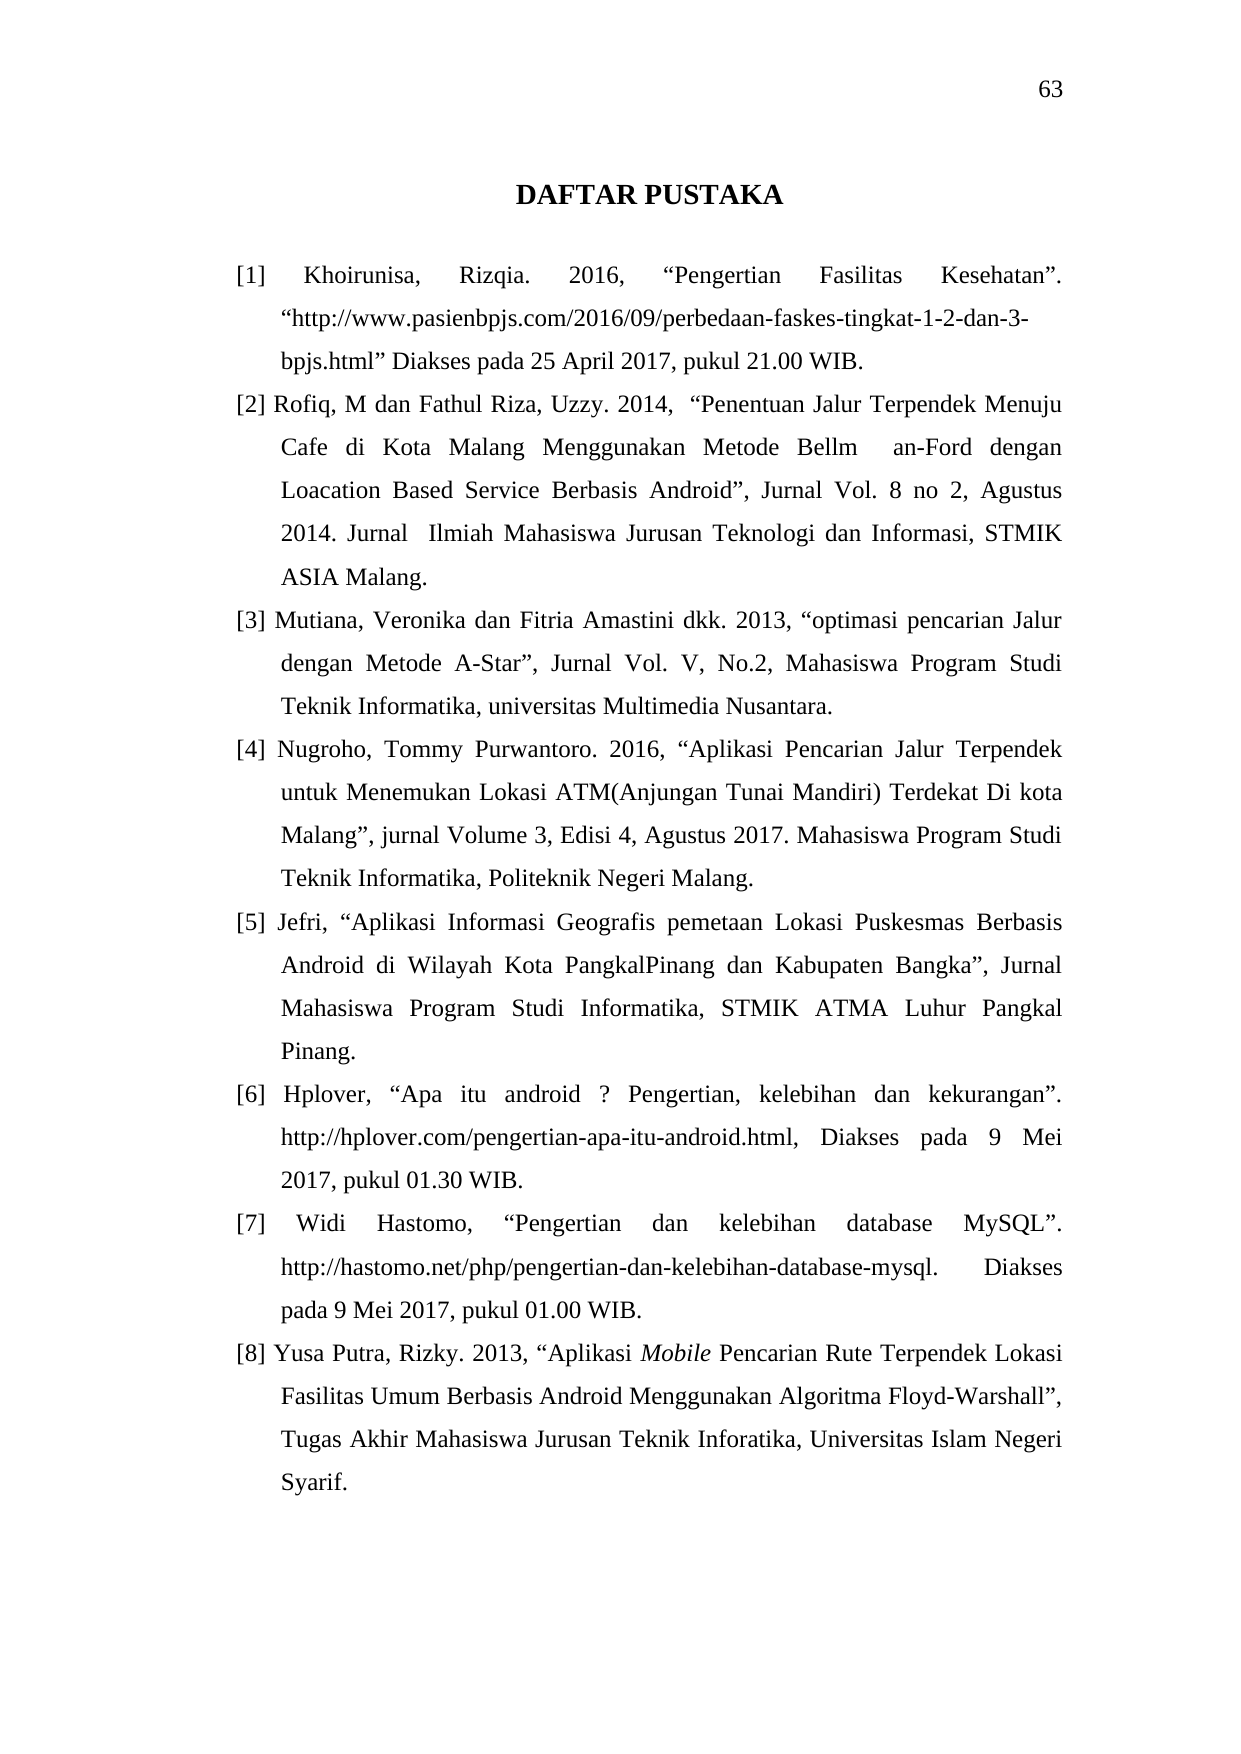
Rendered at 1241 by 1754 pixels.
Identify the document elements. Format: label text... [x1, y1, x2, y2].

text [2] Rofiq, M dan Fathul Riza, Uzzy. 2014, “Penentuan Jalur Terpendek Menuju Cafe di Kota Malang Menggunakan Metode Bellm an-Ford dengan Loacation Based Service Berbasis Android”, Jurnal Vol. 8 no 2, Agustus 2014. Jurnal Ilmiah Mahasiswa Jurusan Teknologi dan Informasi, STMIK ASIA Malang. [236, 389, 1063, 590]
text [6] Hplover, “Apa itu android ? Pengertian, kelebihan dan kekurangan”. http://hplover.com/pengertian-apa-itu-android.html, Diakses pada 9 Mei 2017, pukul 01.30 WIB. [236, 1108, 1063, 1194]
text [1] Khoirunisa, Rizqia. 2016, “Pengertian Fasilitas Kesehatan”. “http://www.pasienbpjs.com/2016/09/perbedaan-faskes-tingkat-1-2-dan-3-bpjs.html” Diakses pada 25 April 2017, pukul 21.00 WIB. [236, 260, 1063, 375]
text [7] Widi Hastomo, “Pengertian dan kelebihan database MySQL”. http://hastomo.net/php/pengertian-dan-kelebihan-database-mysql. Diakses pada 9 Mei 2017, pukul 01.00 WIB. [236, 1237, 1063, 1323]
text [4] Nugroho, Tommy Purwantoro. 2016, “Aplikasi Pencarian Jalur Terpendek untuk Menemukan Lokasi ATM(Anjungan Tunai Mandiri) Terdekat Di kota Malang”, jurnal Volume 3, Edisi 4, Agustus 2017. Mahasiswa Program Studi Teknik Informatika, Politeknik Negeri Malang. [236, 734, 1063, 892]
text [5] Jefri, “Aplikasi Informasi Geografis pemetaan Lokasi Puskesmas Berbasis Android di Wilayah Kota PangkalPinang dan Kabupaten Bangka”, Jurnal Mahasiswa Program Studi Informatika, STMIK ATMA Luhur Pangkal Pinang. [236, 907, 1063, 1065]
text [3] Mutiana, Veronika dan Fitria Amastini dkk. 2013, “optimasi pencarian Jalur dengan Metode A-Star”, Jurnal Vol. V, No.2, Mahasiswa Program Studi Teknik Informatika, universitas Multimedia Nusantara. [236, 633, 1063, 720]
text [8] Yusa Putra, Rizky. 2013, “Aplikasi Mobile Pencarian Rute Terpendek Lokasi Fasilitas Umum Berbasis Android Menggunakan Algoritma Floyd-Warshall”, Tugas Akhir Mahasiswa Jurusan Teknik Inforatika, Universitas Islam Negeri Syarif. [236, 1338, 1063, 1496]
subtitle DAFTAR PUSTAKA [236, 177, 1063, 211]
